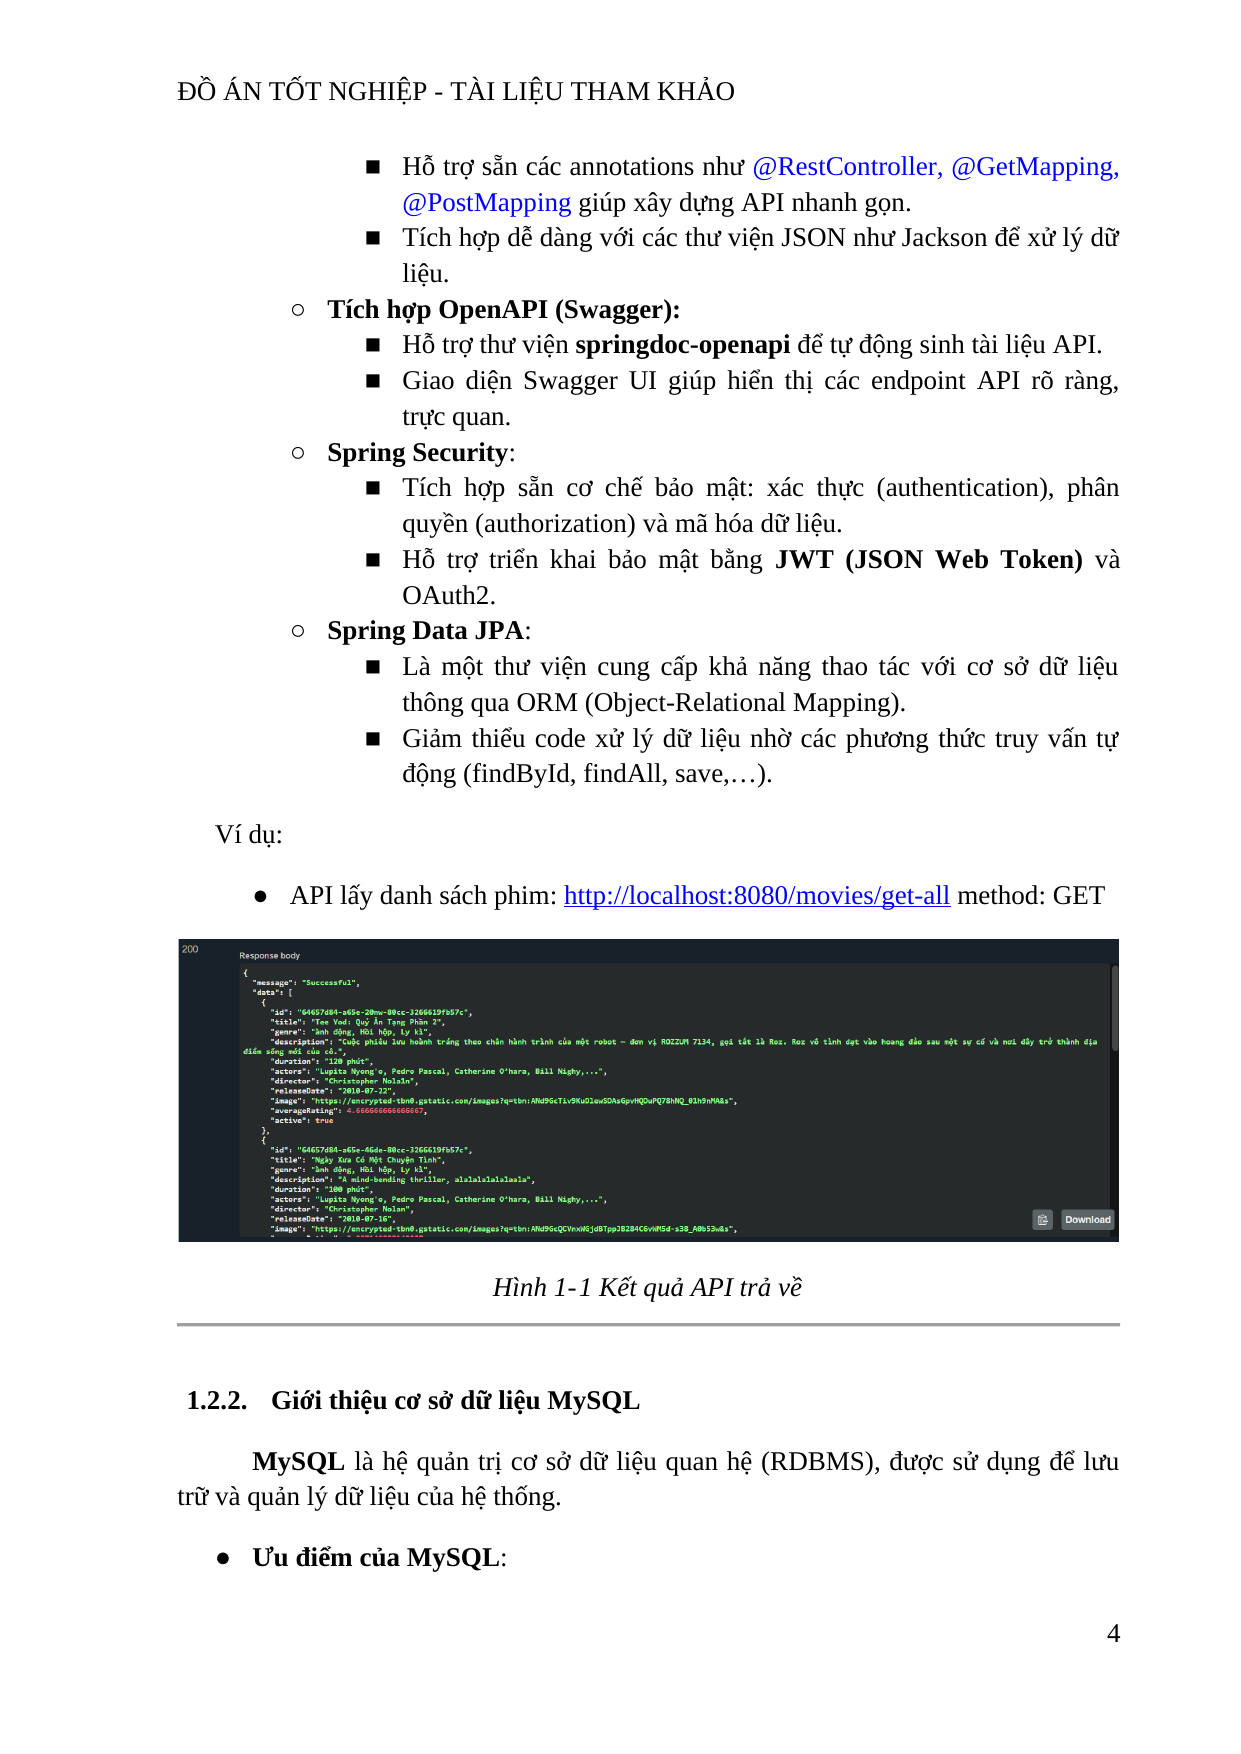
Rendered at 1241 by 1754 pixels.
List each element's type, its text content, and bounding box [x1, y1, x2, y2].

list Ưu điểm của MySQL: [214, 1541, 1120, 1572]
list Giao diện Swagger UI giúp hiển thị các endpoint API rõ ràng, trực quan. [364, 364, 1120, 431]
list Hỗ trợ triển khai bảo mật bằng JWT (JSON Web Token) và OAuth2. [364, 543, 1120, 610]
list API lấy danh sách phim: http://localhost:8080/movies/get-all method: GET [252, 879, 1120, 910]
list Spring Data JPA: [289, 614, 1120, 646]
list Hỗ trợ thư viện springdoc-openapi để tự động sinh tài liệu API. [364, 329, 1120, 360]
list Giảm thiểu code xử lý dữ liệu nhờ các phương thức truy vấn tự động (findById, findAll, save,…). [364, 722, 1120, 788]
subtitle Giới thiệu cơ sở dữ liệu MySQL [186, 1384, 1120, 1415]
list Tích hợp dễ dàng với các thư viện JSON như Jackson để xử lý dữ liệu. [364, 221, 1120, 288]
list Là một thư viện cung cấp khả năng thao tác với cơ sở dữ liệu thông qua ORM (Object-Relational Mapping). [364, 650, 1120, 717]
list Hỗ trợ sẵn các annotations như @RestController, @GetMapping, @PostMapping giúp xây dựng API nhanh gọn. [364, 150, 1120, 217]
list Tích hợp OpenAPI (Swagger): [289, 293, 1120, 324]
list Tích hợp sẵn cơ chế bảo mật: xác thực (authentication), phân quyền (authorization) và mã hóa dữ liệu. [364, 472, 1120, 538]
list Spring Security: [289, 436, 1120, 467]
text Ví dụ: [177, 818, 1120, 849]
text Hình 1-1 Kết quả API trả về [177, 1271, 1120, 1302]
text MySQL là hệ quản trị cơ sở dữ liệu quan hệ (RDBMS), được sử dụng để lưu trữ và quản lý dữ liệu của hệ thống. [177, 1445, 1120, 1512]
picture [178, 939, 1119, 1242]
